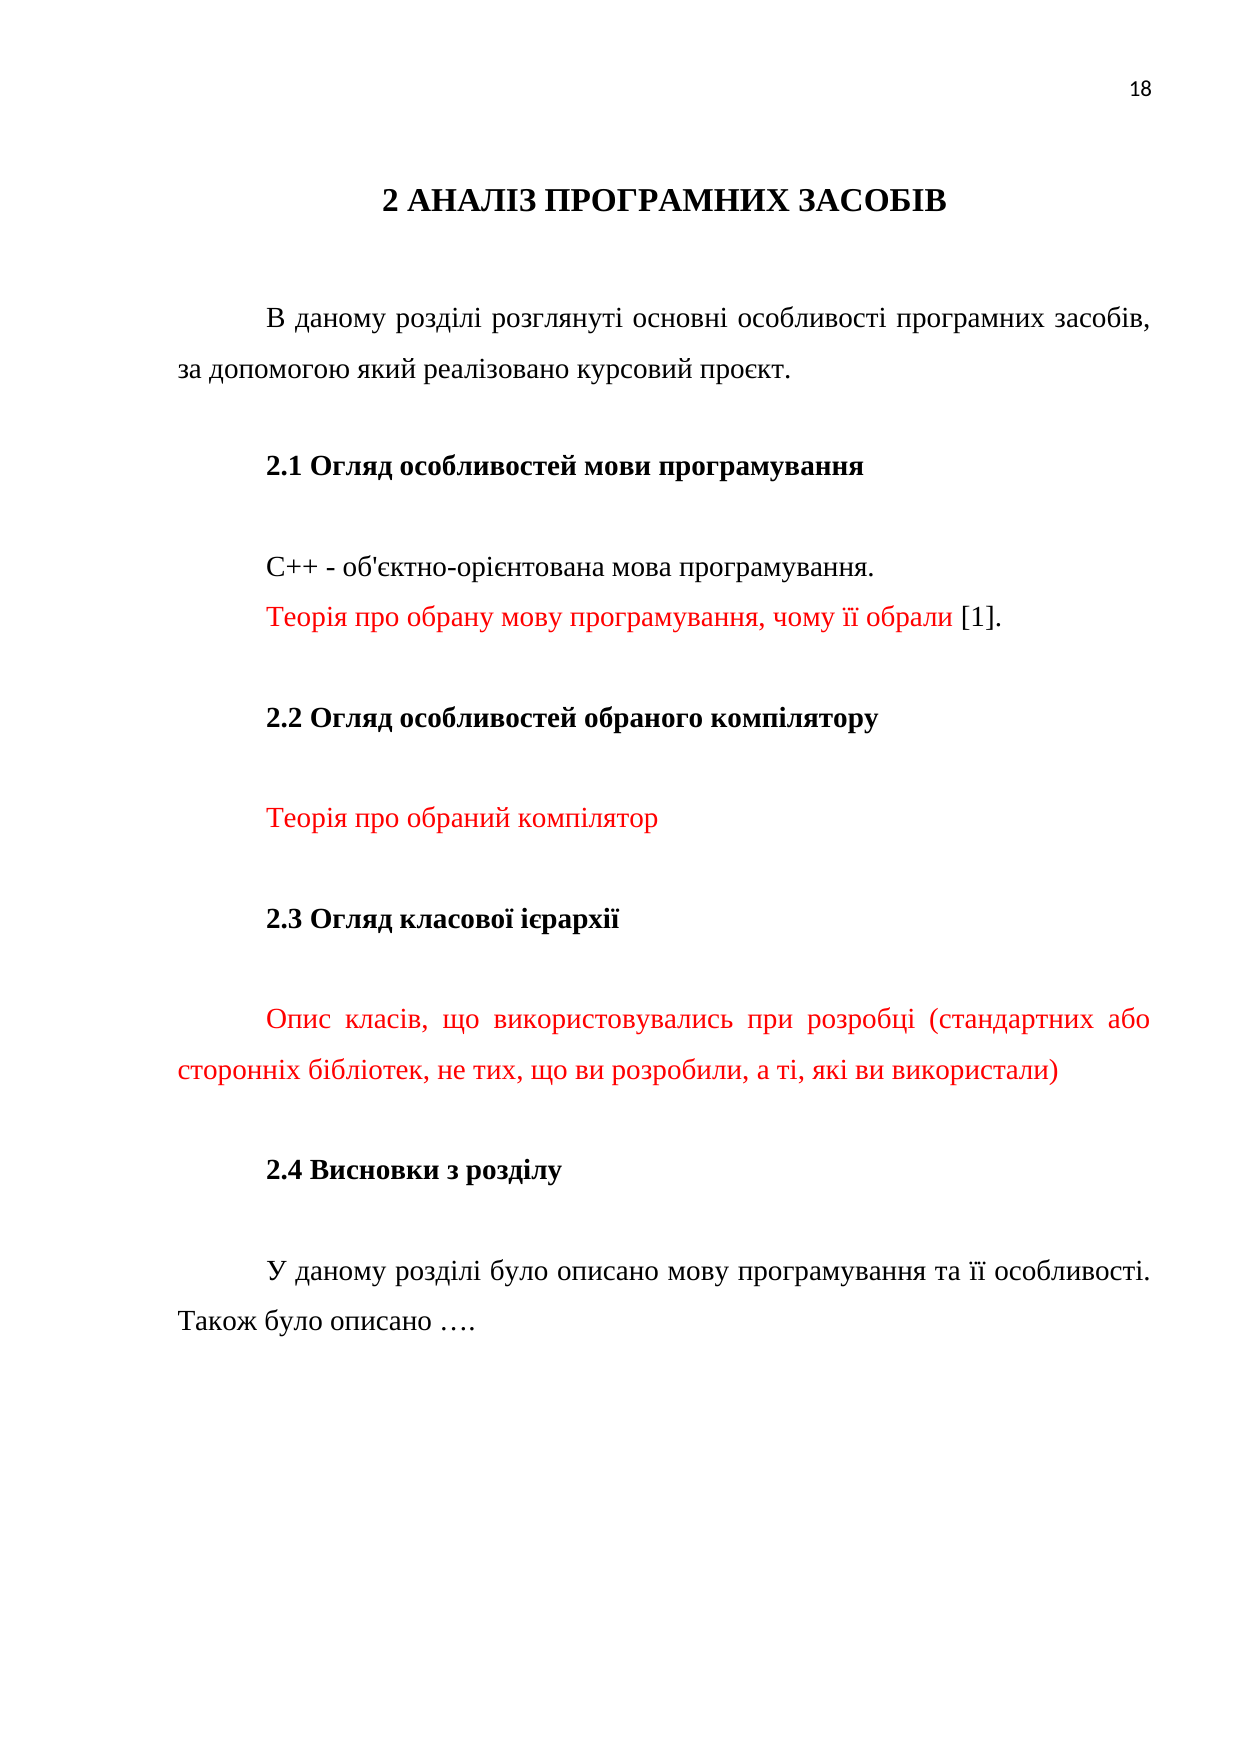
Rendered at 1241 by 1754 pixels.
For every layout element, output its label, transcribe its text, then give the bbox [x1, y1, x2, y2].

text В даному розділі розглянуті основні особливості програмних засобів, за допомогою який реалізовано курсовий проєкт. [177, 301, 1152, 384]
text Теорія про обрану мову програмування, чому її обрали [1]. [177, 599, 1152, 633]
text Опис класів, що використовувались при розробці (стандартних або сторонніх бібліотек, не тих, що ви розробили, а ті, які ви використали) [177, 1002, 1152, 1085]
text Теорія про обраний компілятор [177, 800, 1152, 834]
text C++ - об'єктно-орієнтована мова програмування. [177, 549, 1152, 582]
title 2.4 Висновки з розділу [177, 1152, 1152, 1186]
title 2.1 Огляд особливостей мови програмування [177, 448, 1152, 482]
title 2.3 Огляд класової ієрархії [177, 901, 1152, 934]
title 2 Аналіз програмних засобів [177, 181, 1152, 219]
title 2.2 Огляд особливостей обраного компілятору [177, 700, 1152, 733]
text У даному розділі було описано мову програмування та її особливості. Також було описано …. [177, 1253, 1152, 1337]
